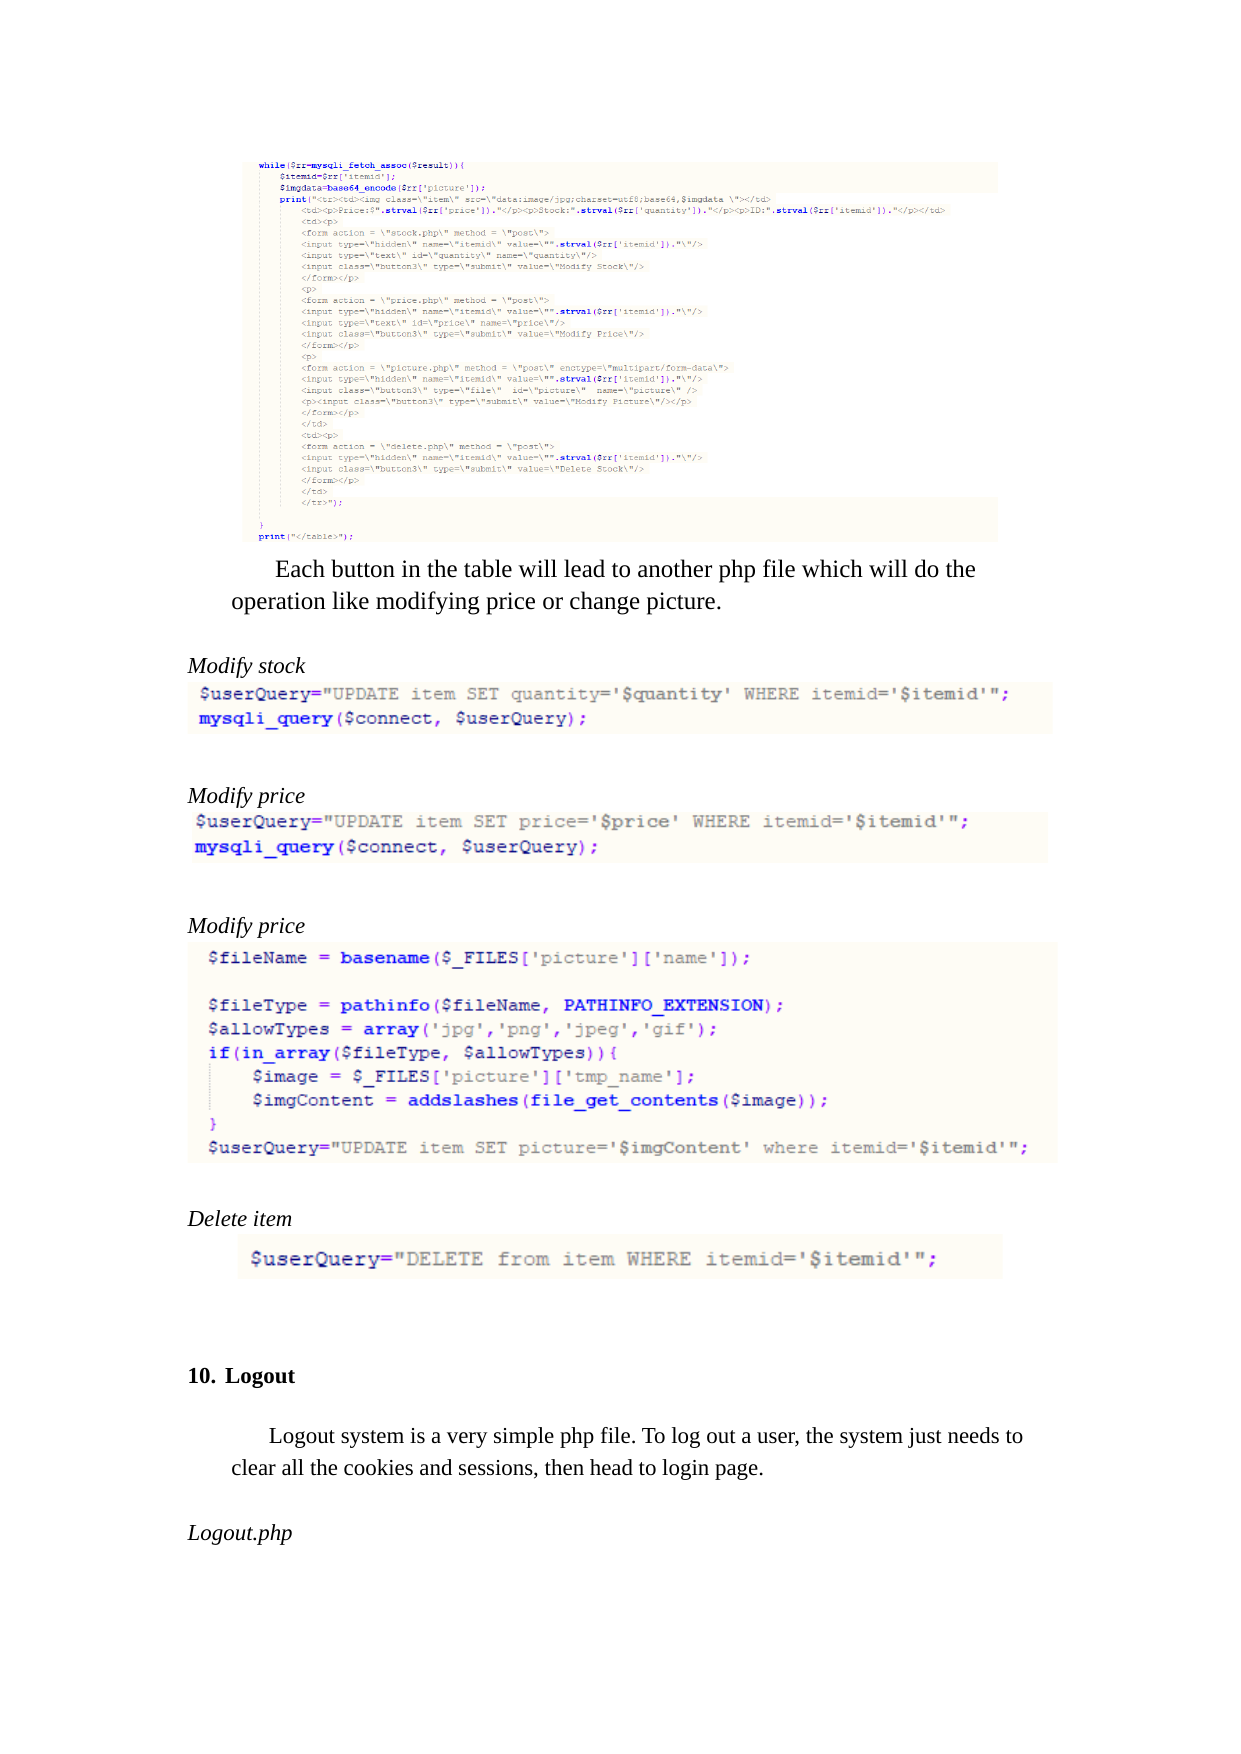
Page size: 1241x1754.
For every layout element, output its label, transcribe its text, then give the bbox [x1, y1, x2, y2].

text Modify stock [187, 649, 1053, 682]
picture [187, 682, 1053, 734]
picture [237, 1234, 1003, 1279]
picture [187, 942, 1058, 1163]
text Logout system is a very simple php file. To log out a user, the system just needs to clear all the cookies and sessions, then head to login page. [231, 1419, 1053, 1484]
subtitle Logout [187, 1359, 1053, 1392]
picture [242, 162, 998, 542]
text Modify price [187, 779, 1053, 812]
picture [192, 812, 1049, 863]
text Logout.php [187, 1516, 1053, 1549]
text Delete item [187, 1202, 1053, 1234]
text Modify price [187, 909, 1053, 942]
text Each button in the table will lead to another php file which will do the operation like modifying price or change picture. [231, 552, 1053, 617]
